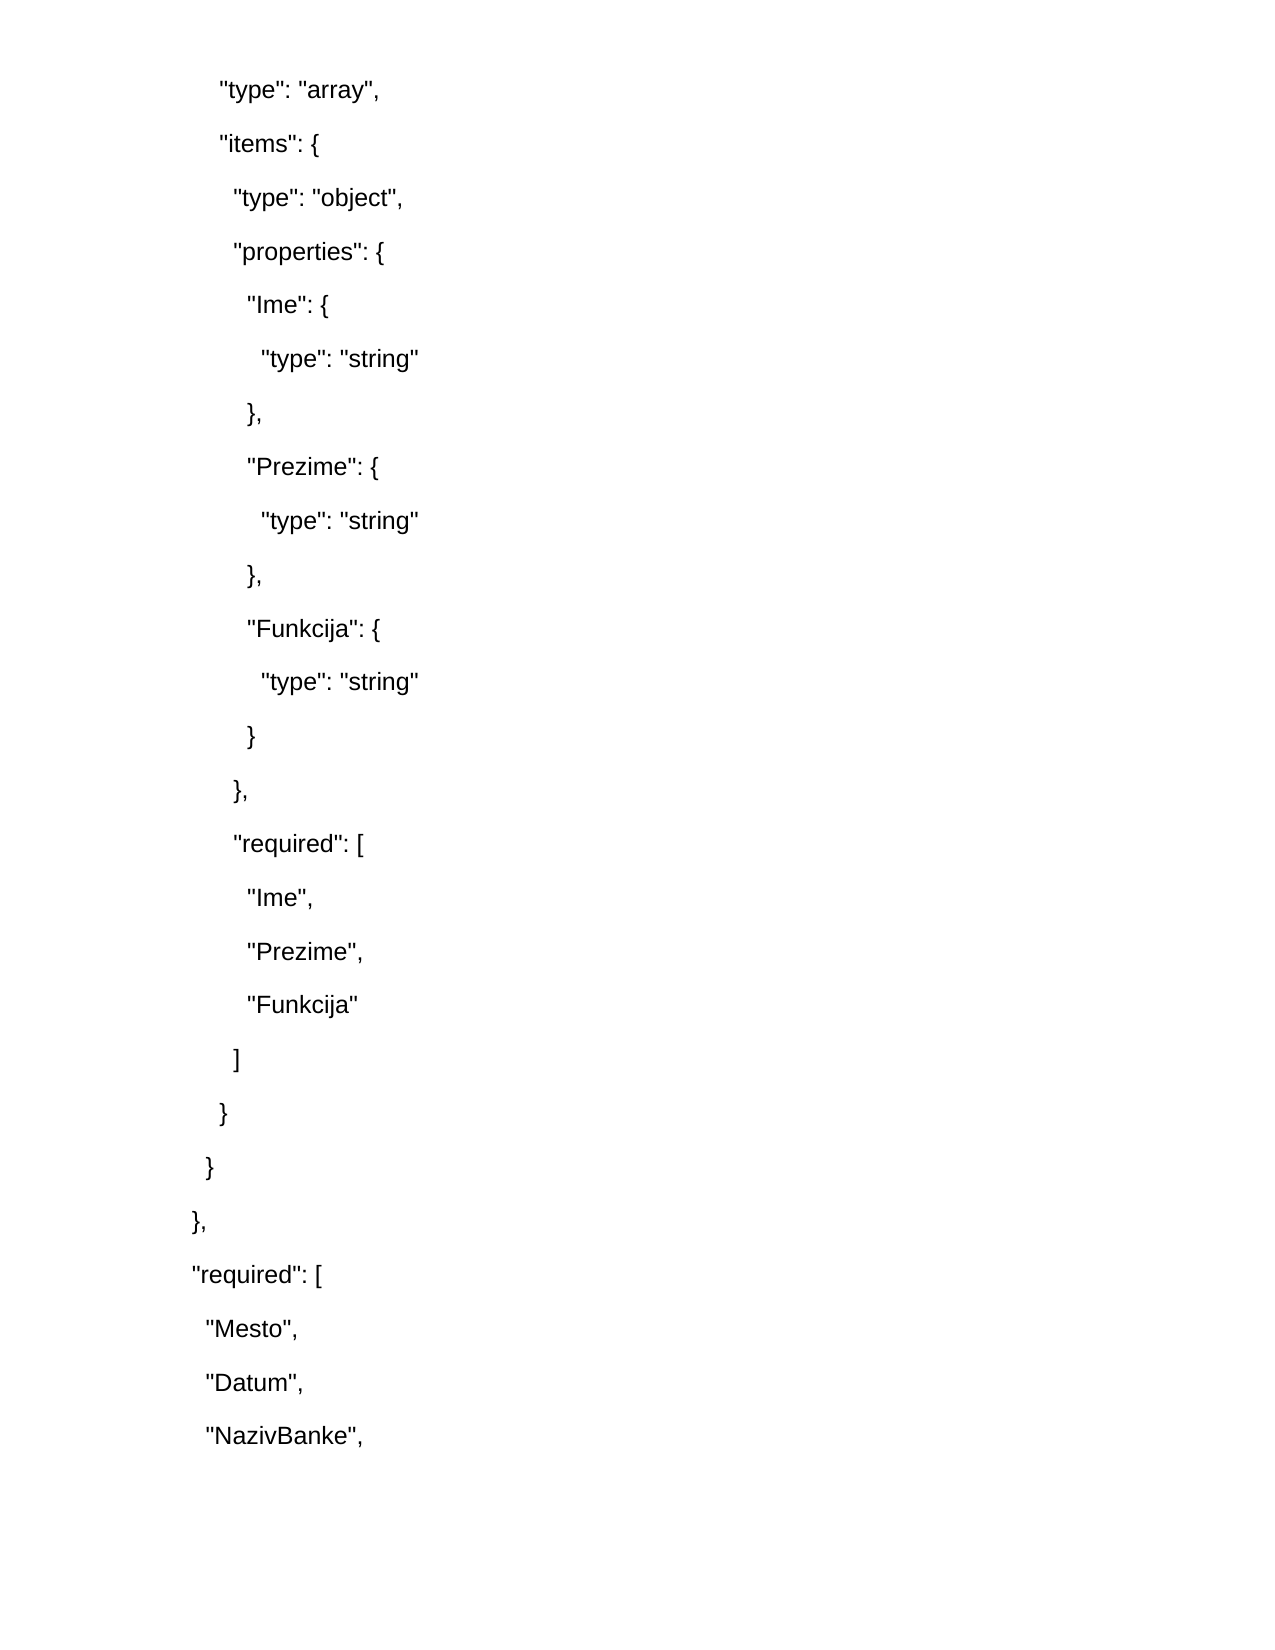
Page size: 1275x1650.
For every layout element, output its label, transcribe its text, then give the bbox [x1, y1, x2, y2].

text }, [150, 560, 1125, 588]
text "type": "object", [150, 183, 1125, 211]
text }, [150, 775, 1125, 804]
text "Datum", [150, 1367, 1125, 1396]
text "Mesto", [150, 1314, 1125, 1342]
text "type": "string" [150, 506, 1125, 534]
text "NazivBanke", [150, 1421, 1125, 1450]
text } [150, 721, 1125, 750]
text }, [150, 398, 1125, 427]
text "Prezime": { [150, 452, 1125, 481]
text "Ime": { [150, 290, 1125, 319]
text "Funkcija" [150, 991, 1125, 1019]
text "properties": { [150, 237, 1125, 265]
text "Funkcija": { [150, 613, 1125, 642]
text "Ime", [150, 883, 1125, 912]
text "Prezime", [150, 937, 1125, 965]
text }, [150, 1206, 1125, 1235]
text } [150, 1098, 1125, 1127]
text "type": "string" [150, 667, 1125, 696]
text "required": [ [150, 829, 1125, 858]
text "required": [ [150, 1260, 1125, 1288]
text "items": { [150, 129, 1125, 158]
text "type": "string" [150, 344, 1125, 373]
text "type": "array", [150, 75, 1125, 104]
text } [150, 1152, 1125, 1181]
text ] [150, 1044, 1125, 1073]
